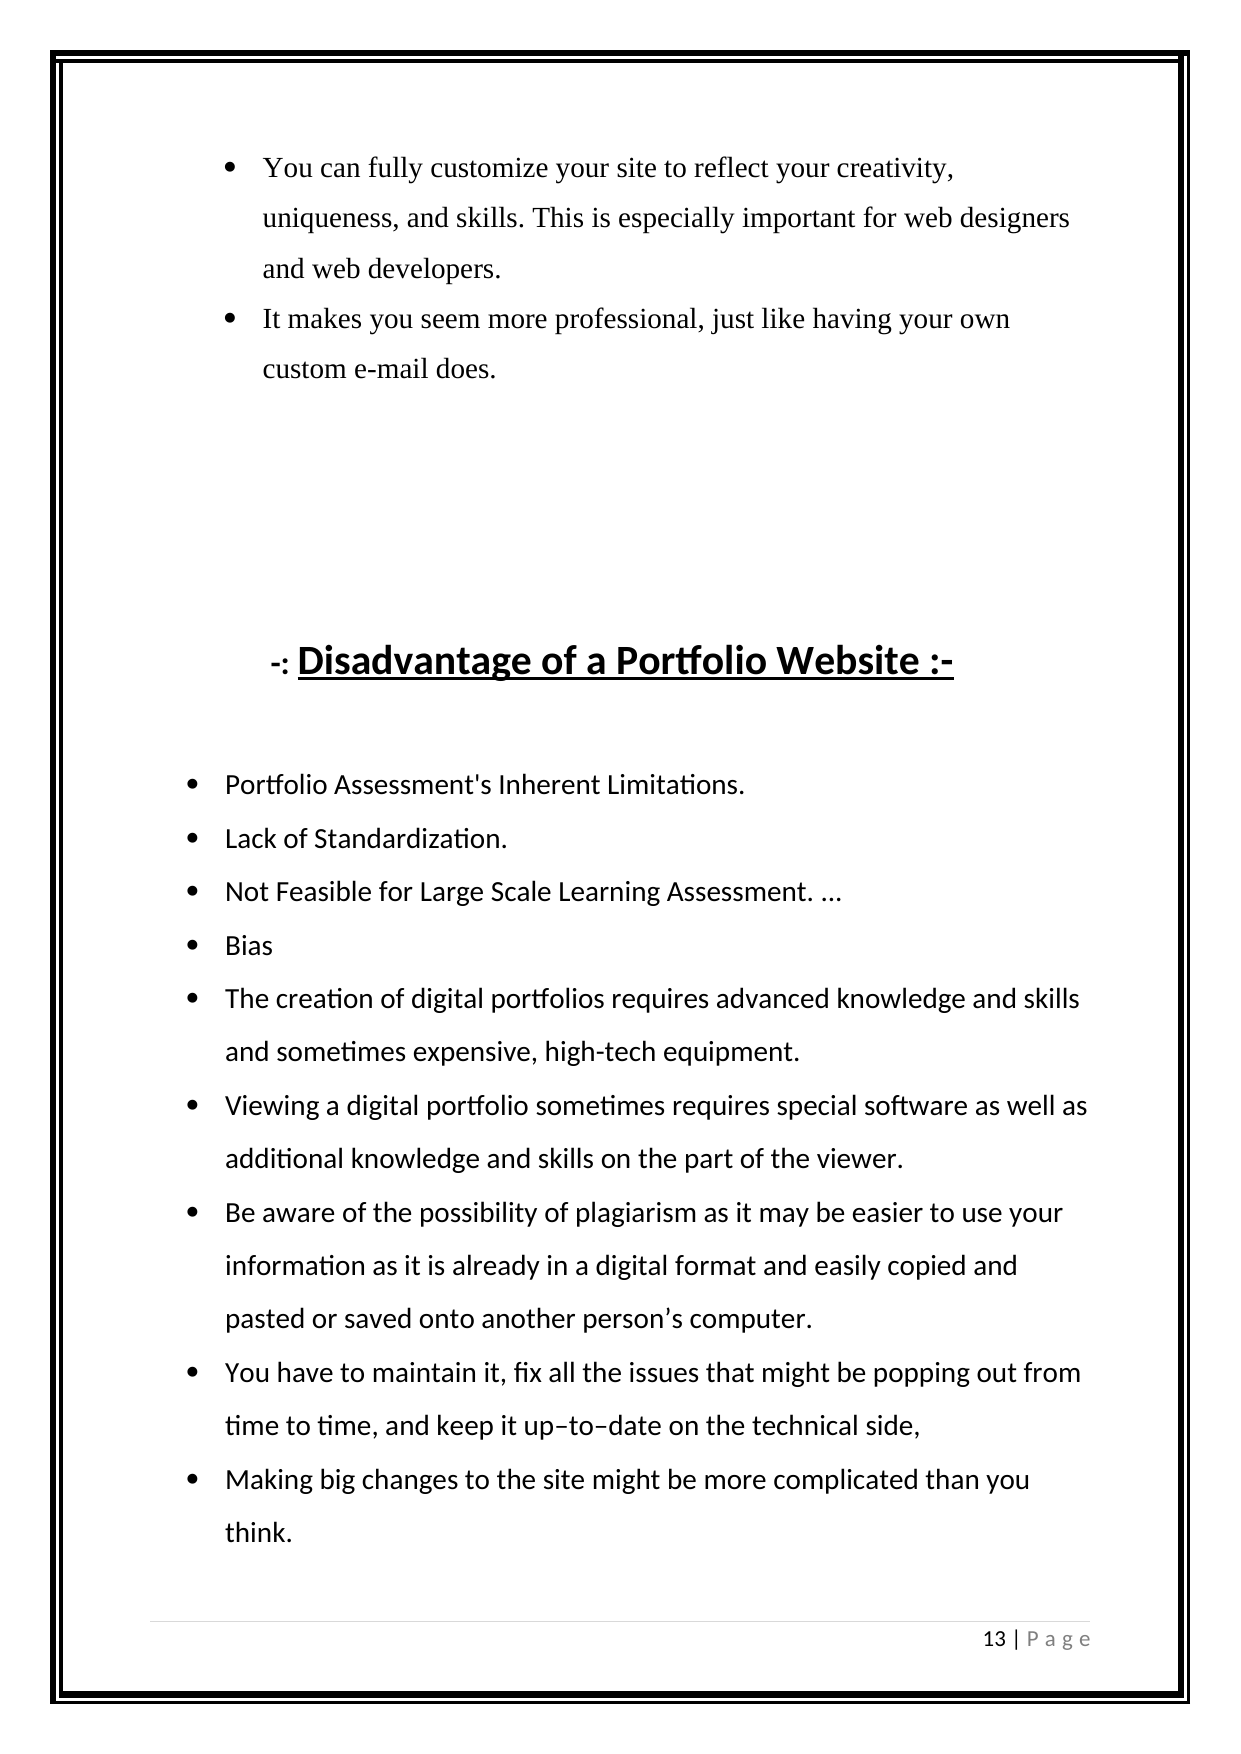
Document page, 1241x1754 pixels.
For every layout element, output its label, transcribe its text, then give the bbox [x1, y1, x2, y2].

list Be aware of the possibility of plagiarism as it may be easier to use your information as it is already in a digital format and easily copied and pasted or saved onto another person’s computer. [187, 1194, 1090, 1336]
list You have to maintain it, fix all the issues that might be popping out from time to time, and keep it up–to–date on the technical side, [187, 1354, 1090, 1443]
list Making big changes to the site might be more complicated than you think. [187, 1461, 1090, 1550]
list Lack of Standardization. [187, 820, 1090, 855]
text -: Disadvantage of a Portfolio Website :- [150, 634, 1090, 685]
list Bias [187, 927, 1090, 962]
list The creation of digital portfolios requires advanced knowledge and skills and sometimes expensive, high-tech equipment. [187, 980, 1090, 1069]
list Portfolio Assessment's Inherent Limitations. [187, 766, 1090, 802]
list Viewing a digital portfolio sometimes requires special software as well as additional knowledge and skills on the part of the viewer. [187, 1087, 1090, 1176]
list It makes you seem more professional, just like having your own custom e-mail does. [225, 301, 1090, 385]
list Not Feasible for Large Scale Learning Assessment. ... [187, 873, 1090, 909]
list You can fully customize your site to reflect your creativity, uniqueness, and skills. This is especially important for web designers and web developers. [225, 150, 1090, 284]
